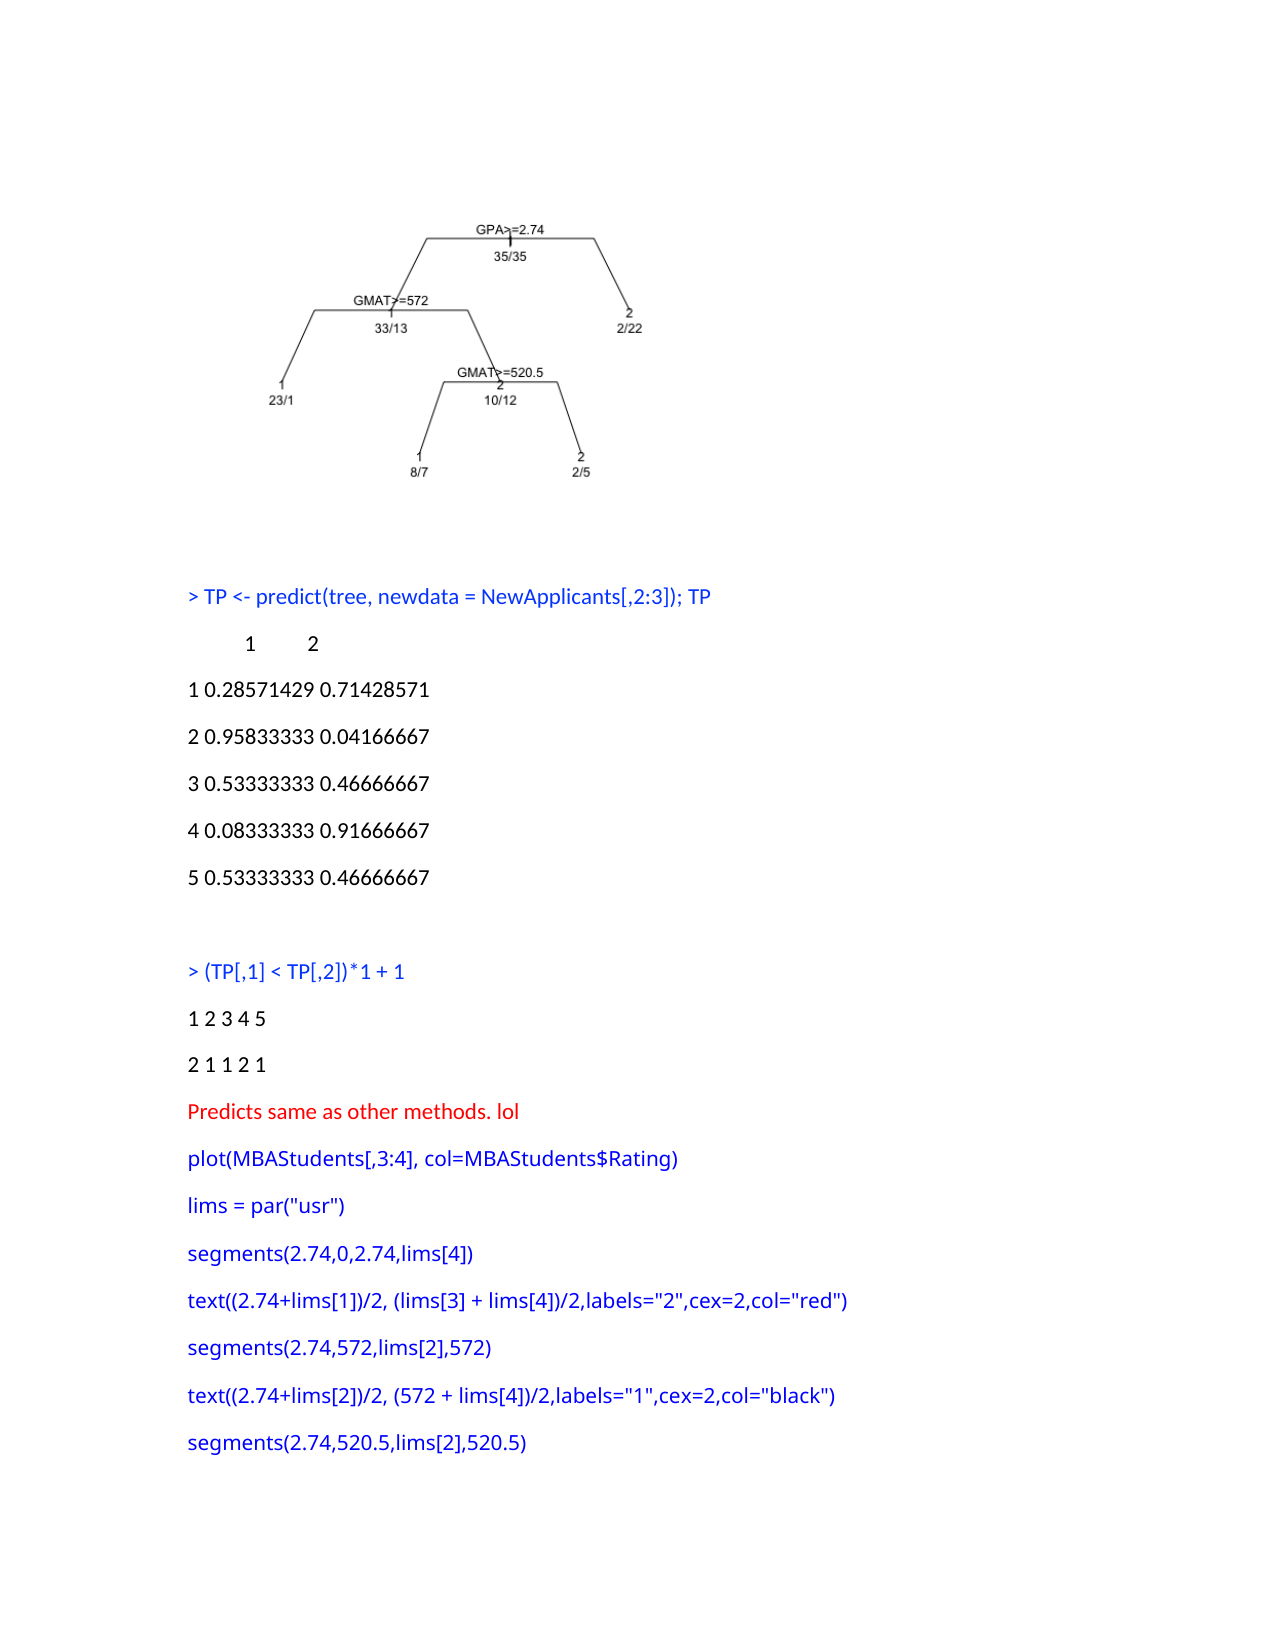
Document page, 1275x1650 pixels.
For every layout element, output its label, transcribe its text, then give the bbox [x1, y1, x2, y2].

text > TP <- predict(tree, newdata = NewApplicants[,2:3]); TP [187, 582, 1125, 610]
text lims = par("usr") [187, 1192, 1125, 1220]
text 1 2 [187, 629, 1125, 657]
picture [187, 150, 685, 563]
text text((2.74+lims[2])/2, (572 + lims[4])/2,labels="1",cex=2,col="black") [187, 1381, 1125, 1409]
text 4 0.08333333 0.91666667 [187, 816, 1125, 844]
text segments(2.74,572,lims[2],572) [187, 1333, 1125, 1362]
text 1 0.28571429 0.71428571 [187, 676, 1125, 703]
text 5 0.53333333 0.46666667 [187, 863, 1125, 891]
text 2 0.95833333 0.04166667 [187, 722, 1125, 750]
text 1 2 3 4 5 [187, 1004, 1125, 1032]
text > (TP[,1] < TP[,2])*1 + 1 [187, 957, 1125, 985]
text plot(MBAStudents[,3:4], col=MBAStudents$Rating) [187, 1144, 1125, 1173]
text text((2.74+lims[1])/2, (lims[3] + lims[4])/2,labels="2",cex=2,col="red") [187, 1286, 1125, 1314]
text Predicts same as other methods. lol [187, 1097, 1125, 1125]
text segments(2.74,520.5,lims[2],520.5) [187, 1428, 1125, 1456]
text 2 1 1 2 1 [187, 1051, 1125, 1078]
text segments(2.74,0,2.74,lims[4]) [187, 1239, 1125, 1267]
text 3 0.53333333 0.46666667 [187, 769, 1125, 797]
